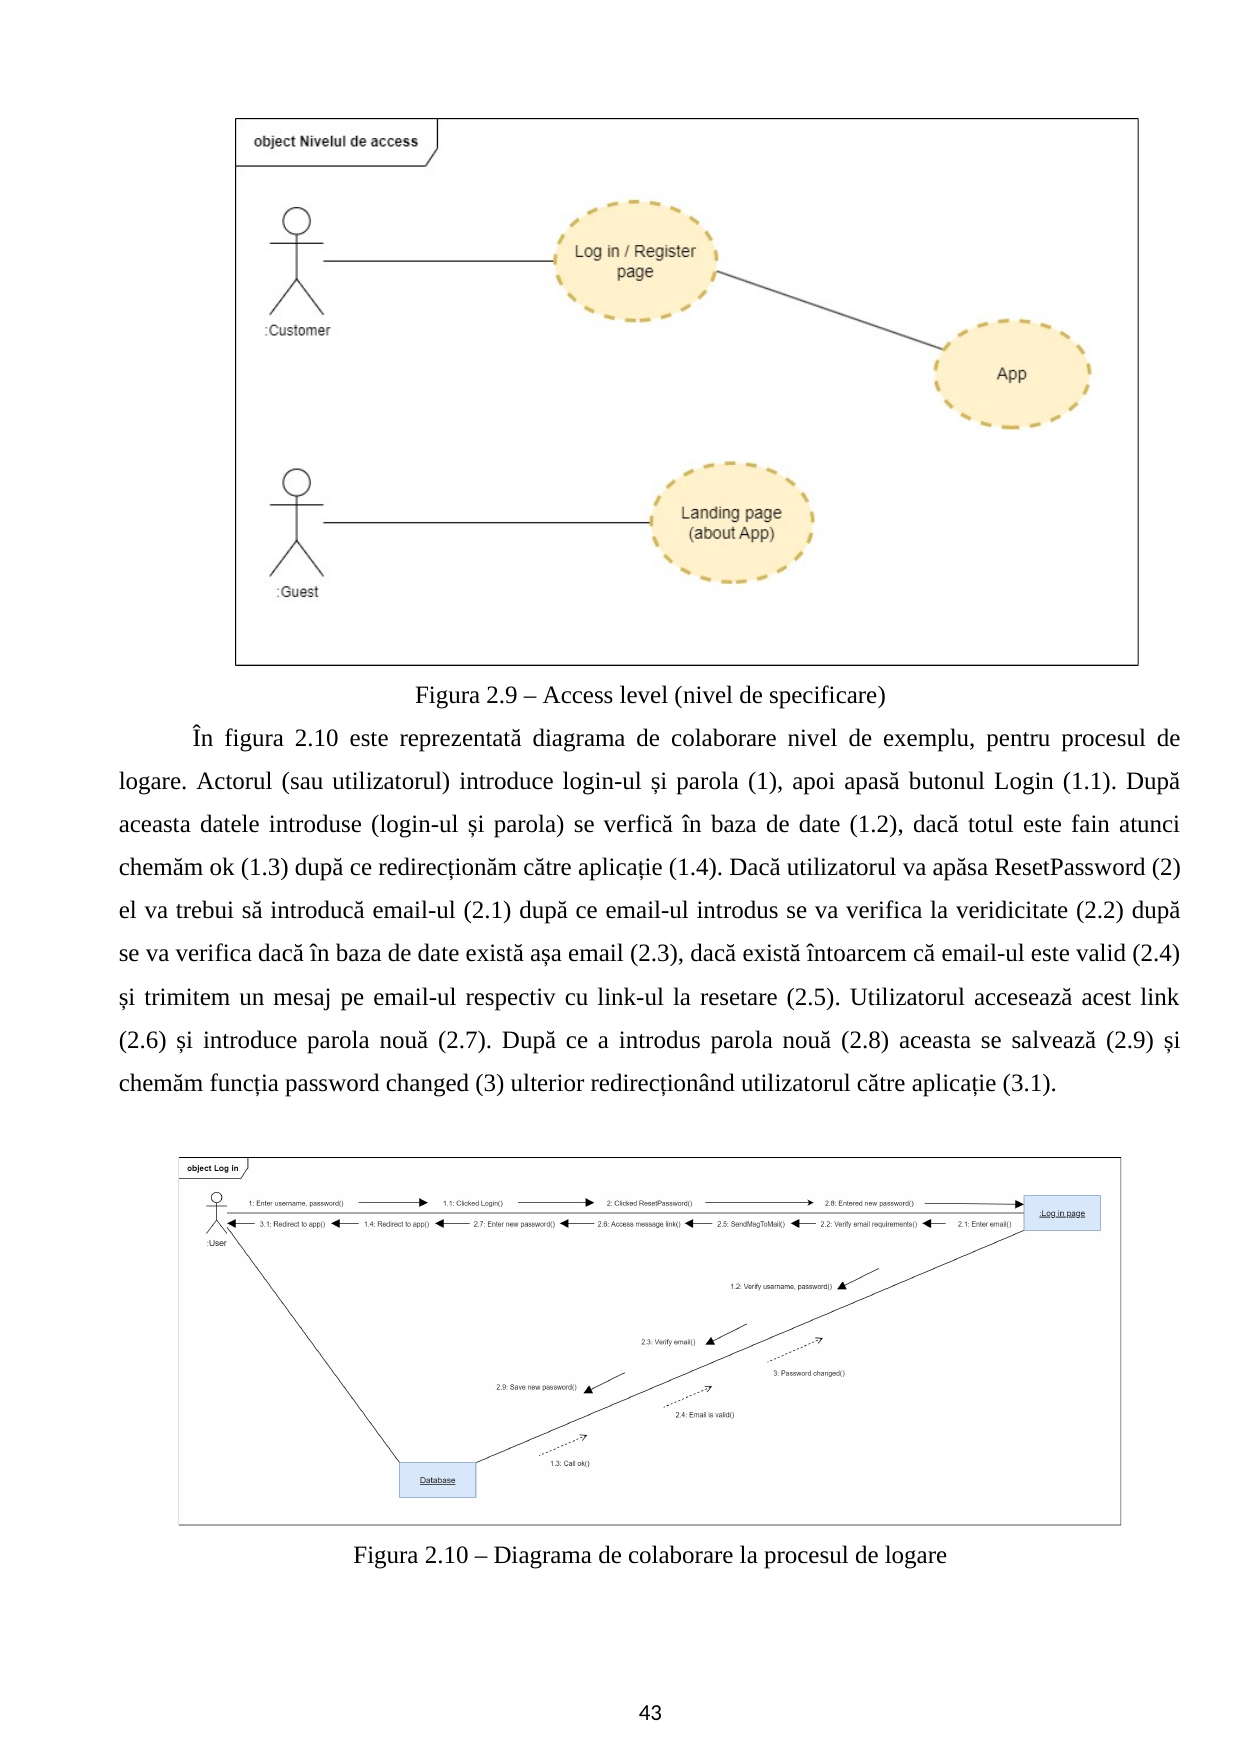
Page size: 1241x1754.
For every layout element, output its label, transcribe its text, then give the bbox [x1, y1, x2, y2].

text Figura 2.9 – Access level (nivel de specificare) [118, 680, 1182, 708]
picture [178, 1157, 1122, 1526]
text În figura 2.10 este reprezentată diagrama de colaborare nivel de exemplu, pentru procesul de logare. Actorul (sau utilizatorul) introduce login-ul și parola (1), apoi apasă butonul Login (1.1). După aceasta datele introduse (login-ul și parola) se verfică în baza de date (1.2), dacă totul este fain atunci chemăm ok (1.3) după ce redirecționăm către aplicație (1.4). Dacă utilizatorul va apăsa ResetPassword (2) el va trebui să introducă email-ul (2.1) după ce email-ul introdus se va verifica la veridicitate (2.2) după se va verifica dacă în baza de date există așa email (2.3), dacă există întoarcem că email-ul este valid (2.4) și trimitem un mesaj pe email-ul respectiv cu link-ul la resetare (2.5). Utilizatorul accesează acest link (2.6) și introduce parola nouă (2.7). După ce a introdus parola nouă (2.8) aceasta se salvează (2.9) și chemăm funcția password changed (3) ulterior redirecționând utilizatorul către aplicație (3.1). [118, 723, 1182, 1097]
picture [235, 118, 1139, 666]
text Figura 2.10 – Diagrama de colaborare la procesul de logare [118, 1540, 1182, 1569]
